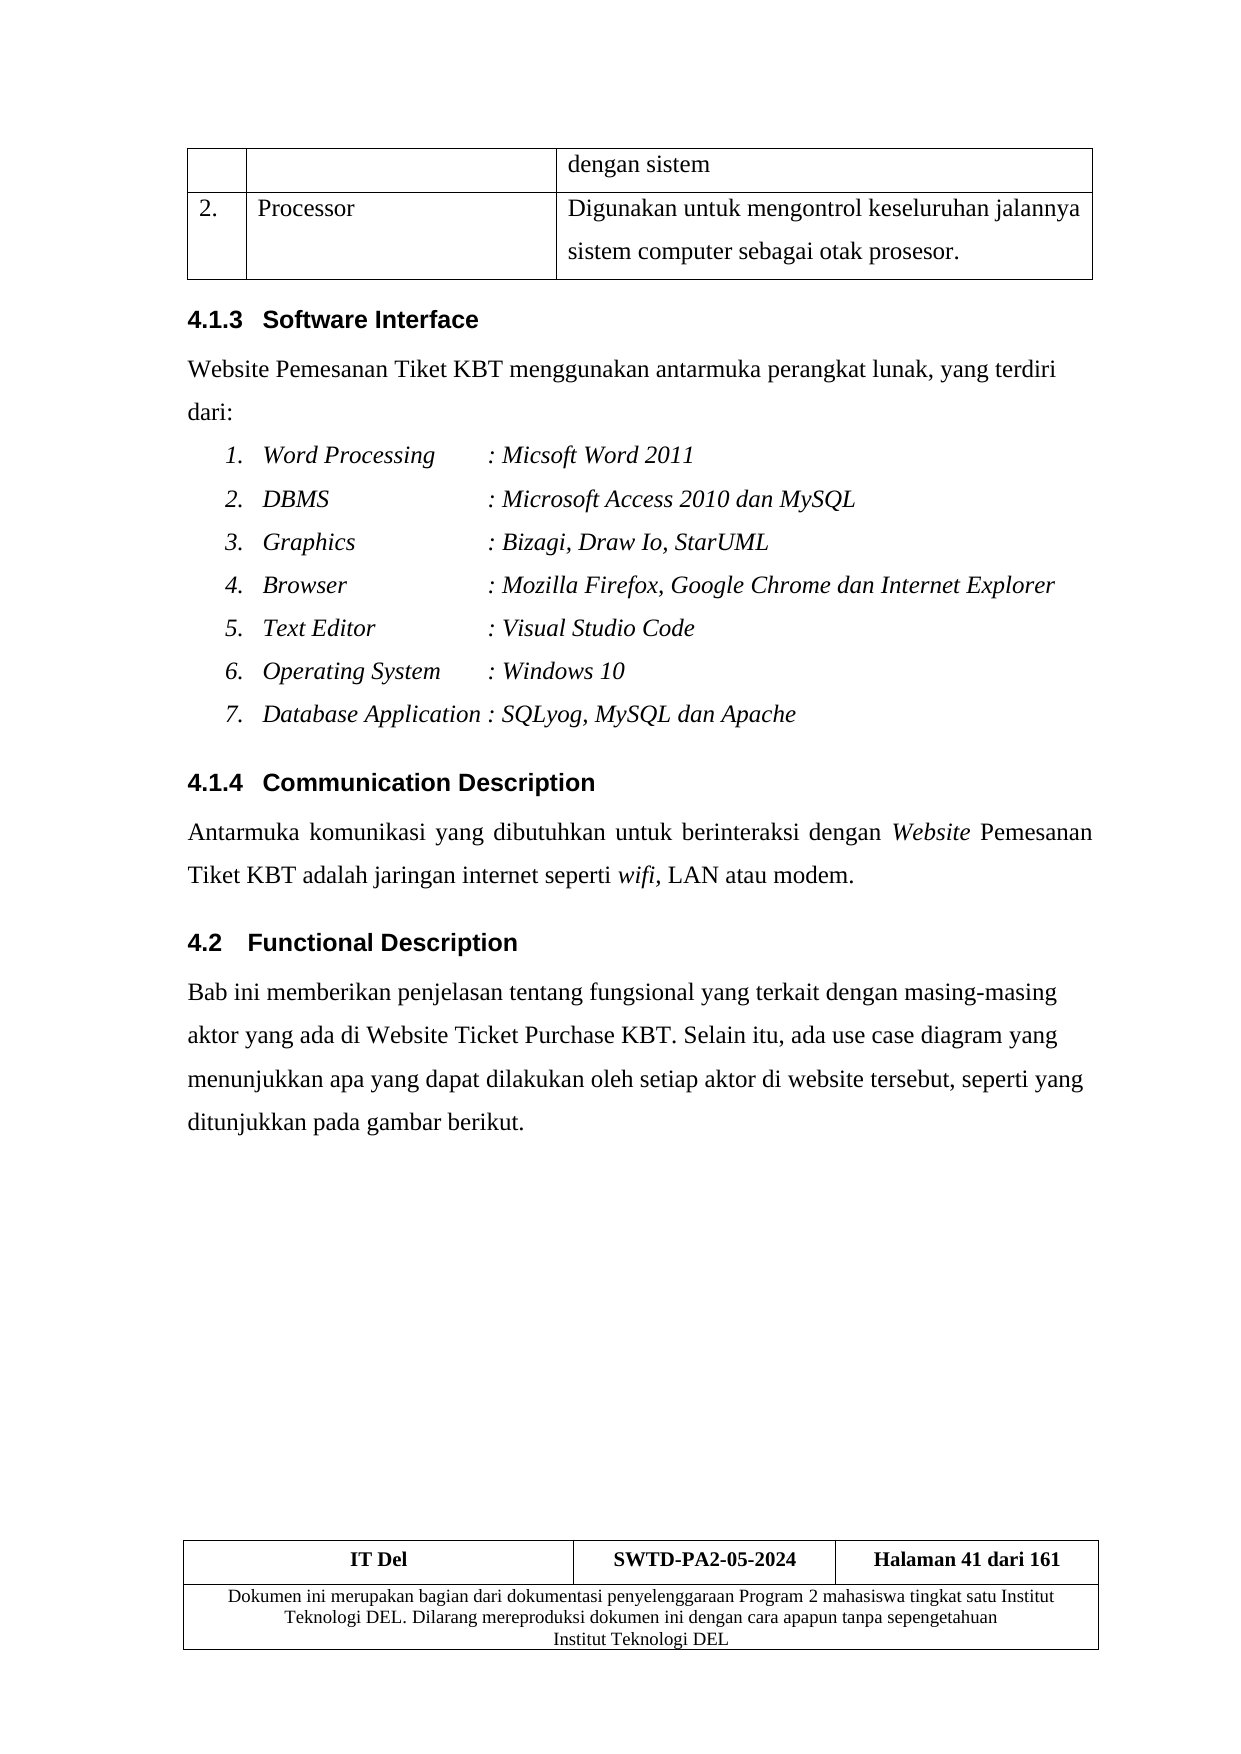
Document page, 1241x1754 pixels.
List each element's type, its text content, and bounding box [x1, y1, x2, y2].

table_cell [557, 149, 1092, 192]
list Graphics : Bizagi, Draw Io, StarUML [225, 527, 1092, 556]
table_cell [247, 149, 556, 192]
table_cell 1. [188, 149, 246, 192]
text Antarmuka komunikasi yang dibutuhkan untuk berinteraksi dengan Website Pemesanan Tiket KBT adalah jaringan internet seperti wifi, LAN atau modem. [187, 817, 1092, 889]
list Word Processing : Micsoft Word 2011 [225, 441, 1092, 469]
list Text Editor : Visual Studio Code [225, 613, 1092, 642]
text Website Pemesanan Tiket KBT menggunakan antarmuka perangkat lunak, yang terdiri dari: [187, 354, 1092, 426]
subtitle Software Interface [187, 305, 1092, 334]
list DBMS : Microsoft Access 2010 dan MySQL [225, 484, 1092, 512]
text Bab ini memberikan penjelasan tentang fungsional yang terkait dengan masing-masing aktor yang ada di Website Ticket Purchase KBT. Selain itu, ada use case diagram yang menunjukkan apa yang dapat dilakukan oleh setiap aktor di website tersebut, seperti yang ditunjukkan pada gambar berikut. [187, 977, 1092, 1136]
subtitle Communication Description [187, 767, 1092, 796]
list Database Application : SQLyog, MySQL dan Apache [225, 699, 1092, 728]
list Operating System : Windows 10 [225, 656, 1092, 685]
list Browser : Mozilla Firefox, Google Chrome dan Internet Explorer [225, 570, 1092, 599]
table_cell Digunakan untuk mengontrol keseluruhan jalannya sistem computer sebagai otak prosesor. [557, 193, 1092, 279]
subtitle Functional Description [187, 928, 1092, 957]
table_cell 2. [188, 193, 246, 279]
table_cell Processor [247, 193, 556, 279]
